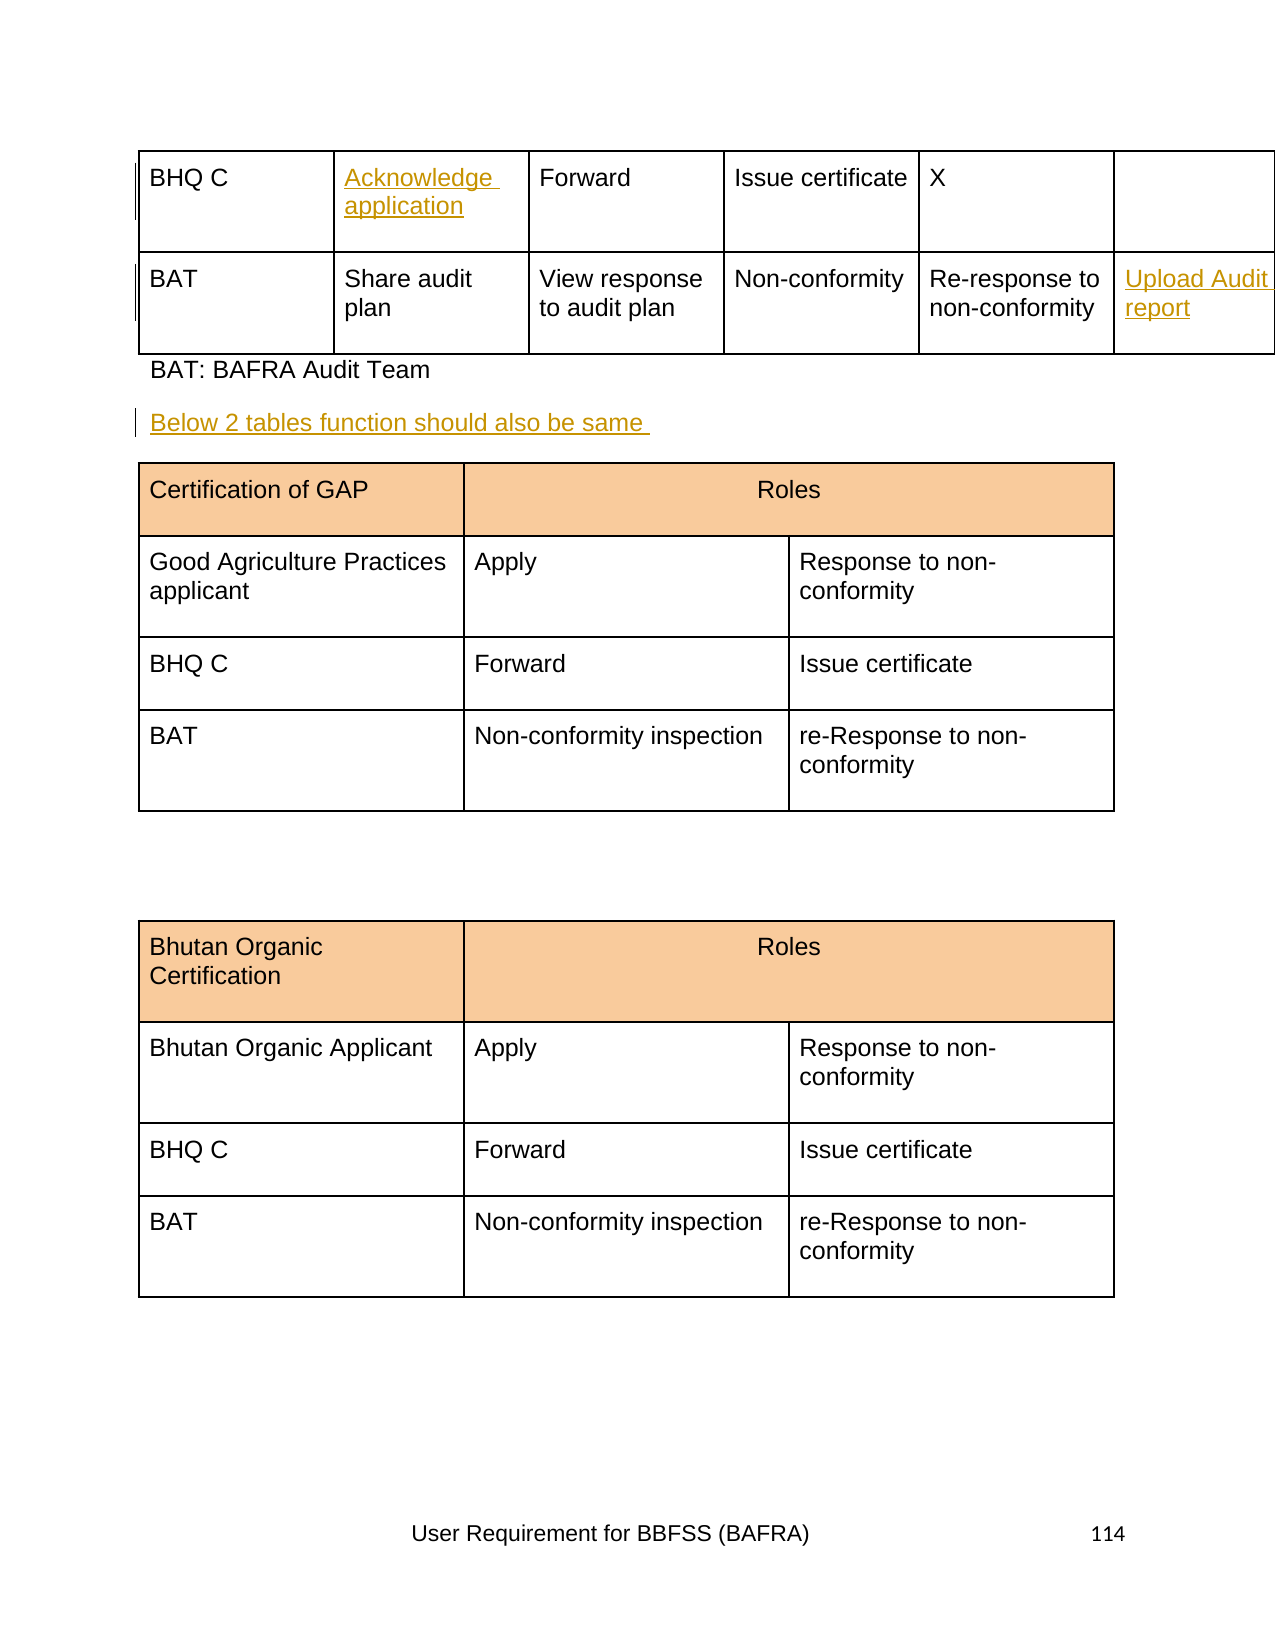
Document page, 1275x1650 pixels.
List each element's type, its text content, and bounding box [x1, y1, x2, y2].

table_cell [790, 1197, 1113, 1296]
text BAT: BAFRA Audit Team [150, 355, 1125, 383]
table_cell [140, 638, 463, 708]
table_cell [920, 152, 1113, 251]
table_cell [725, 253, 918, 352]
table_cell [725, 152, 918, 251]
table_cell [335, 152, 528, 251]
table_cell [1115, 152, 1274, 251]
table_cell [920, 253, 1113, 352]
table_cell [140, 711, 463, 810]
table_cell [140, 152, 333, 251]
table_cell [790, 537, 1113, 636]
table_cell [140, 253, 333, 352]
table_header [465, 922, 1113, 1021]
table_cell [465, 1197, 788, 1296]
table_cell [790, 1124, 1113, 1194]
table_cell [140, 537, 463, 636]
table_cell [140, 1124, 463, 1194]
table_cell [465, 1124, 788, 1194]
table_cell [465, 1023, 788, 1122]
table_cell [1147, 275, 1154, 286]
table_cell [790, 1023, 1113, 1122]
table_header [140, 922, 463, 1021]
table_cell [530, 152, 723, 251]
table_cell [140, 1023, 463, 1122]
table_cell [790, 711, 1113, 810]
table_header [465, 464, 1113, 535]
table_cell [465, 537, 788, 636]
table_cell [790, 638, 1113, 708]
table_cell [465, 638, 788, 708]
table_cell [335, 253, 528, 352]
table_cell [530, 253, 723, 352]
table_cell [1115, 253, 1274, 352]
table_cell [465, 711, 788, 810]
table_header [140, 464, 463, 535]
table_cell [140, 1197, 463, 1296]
